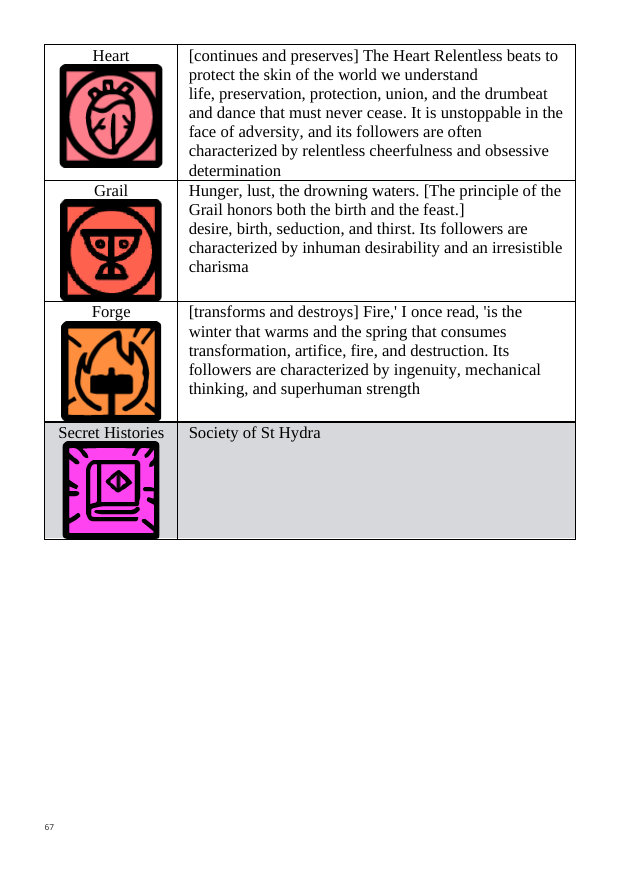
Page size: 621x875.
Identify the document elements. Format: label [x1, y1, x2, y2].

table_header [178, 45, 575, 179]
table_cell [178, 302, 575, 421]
picture [62, 441, 160, 539]
picture [59, 64, 163, 168]
picture [61, 321, 162, 422]
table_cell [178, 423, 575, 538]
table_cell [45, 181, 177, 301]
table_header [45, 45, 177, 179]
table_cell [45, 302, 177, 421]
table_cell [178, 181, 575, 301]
picture [60, 199, 162, 302]
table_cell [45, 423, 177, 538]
